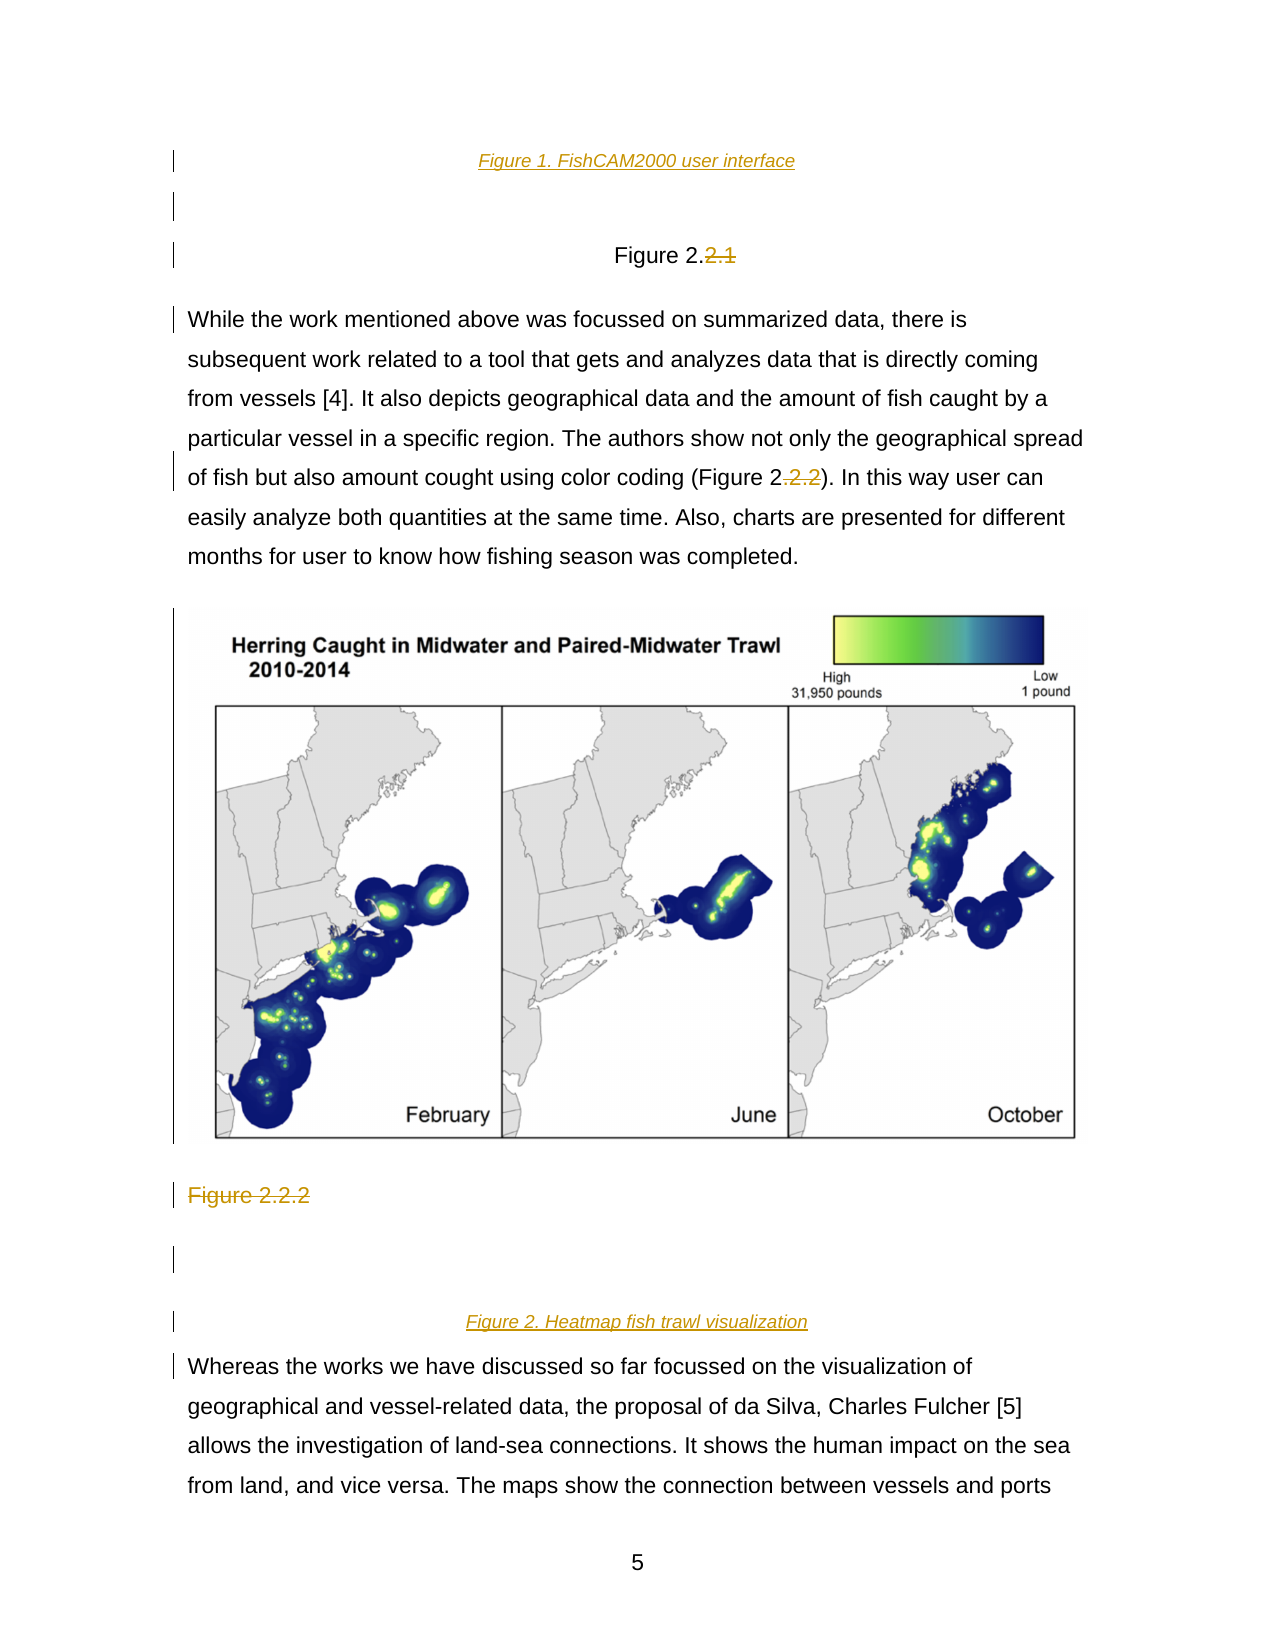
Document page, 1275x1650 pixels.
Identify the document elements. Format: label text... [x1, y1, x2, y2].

text While the work mentioned above was focussed on summarized data, there is subsequent work related to a tool that gets and analyzes data that is directly coming from vessels . It also depicts geographical data and the amount of fish caught by a particular vessel in a specific region. The authors show not only the geographical spread of fish but also amount cought using color coding (Figure 2). In this way user can easily analyze both quantities at the same time. Also, charts are presented for different months for user to know how fishing season was completed. [187, 306, 1087, 570]
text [187, 1353, 1087, 1498]
picture [187, 607, 1088, 1144]
